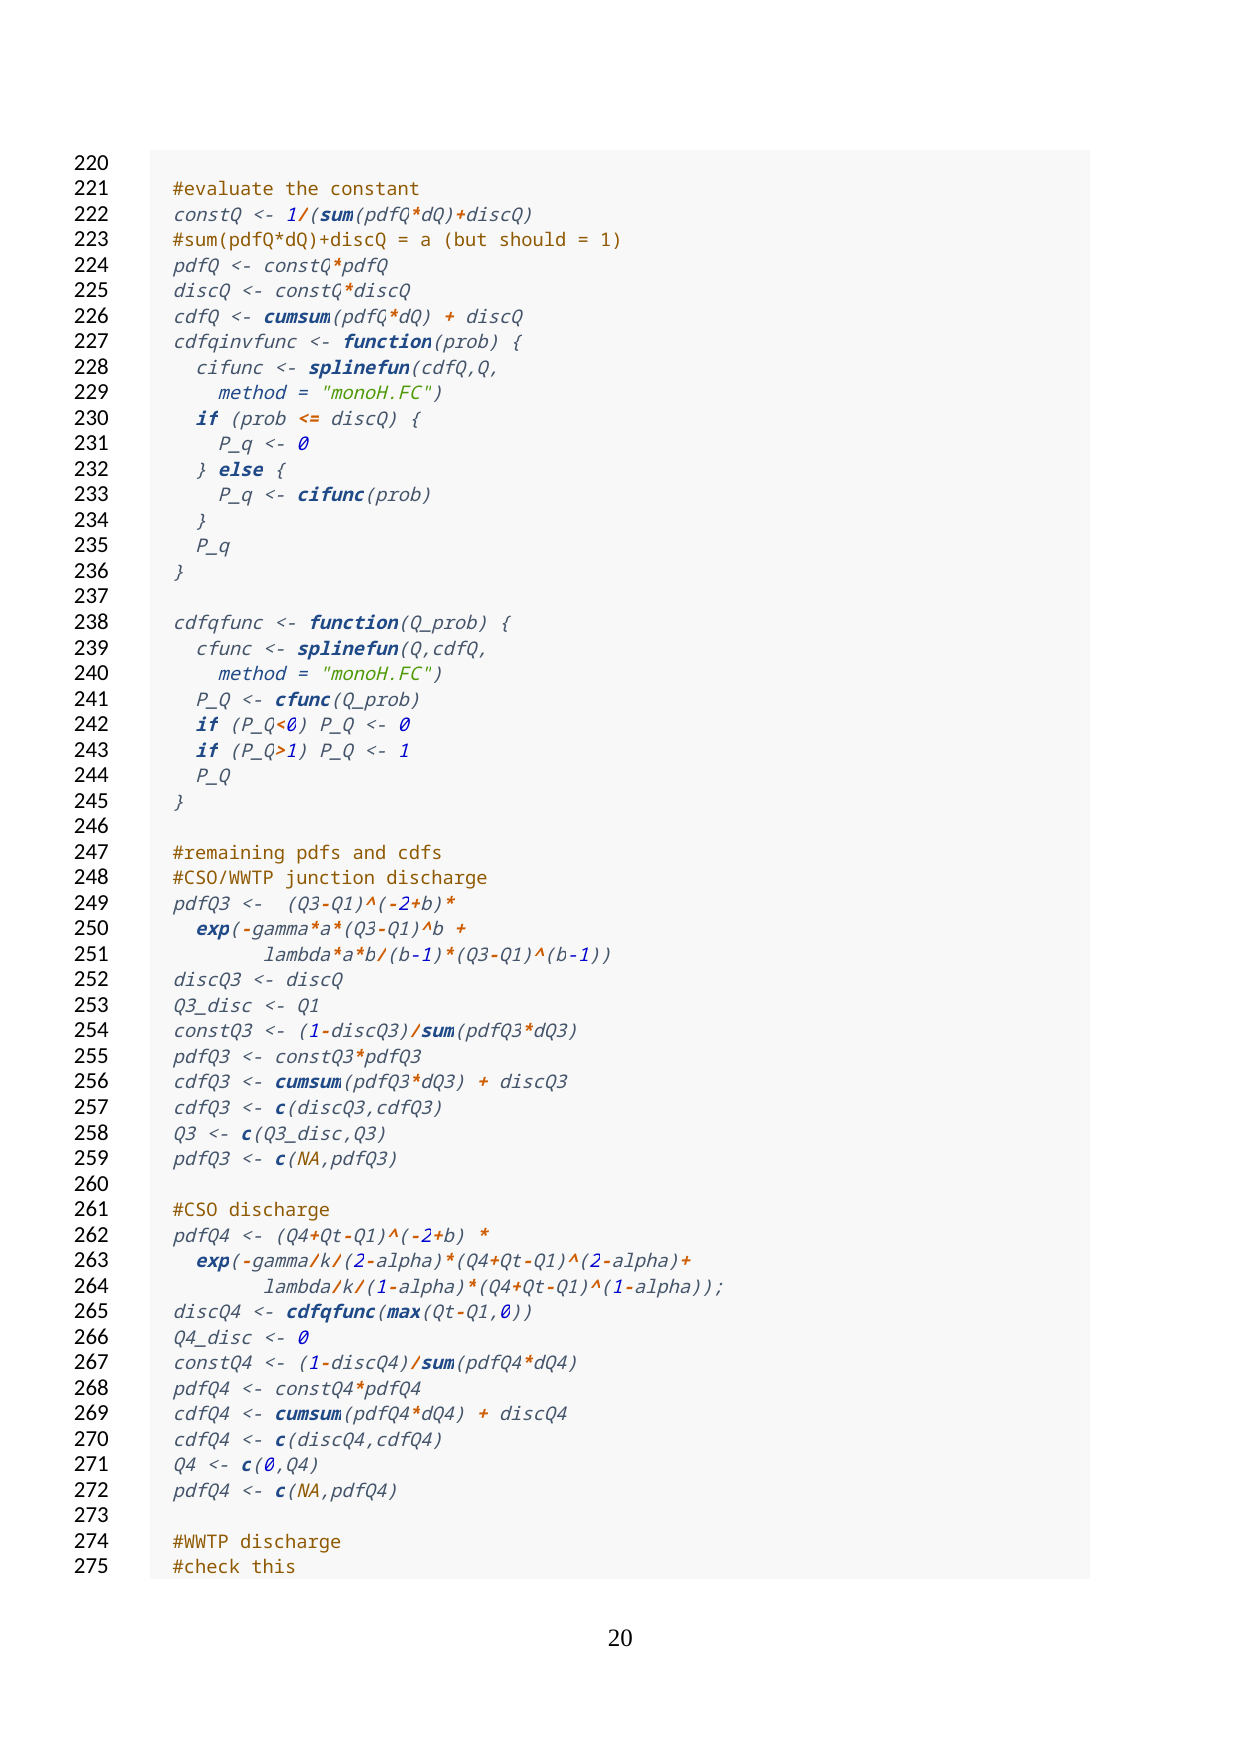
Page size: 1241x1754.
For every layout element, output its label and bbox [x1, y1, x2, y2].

text [150, 150, 1090, 1579]
